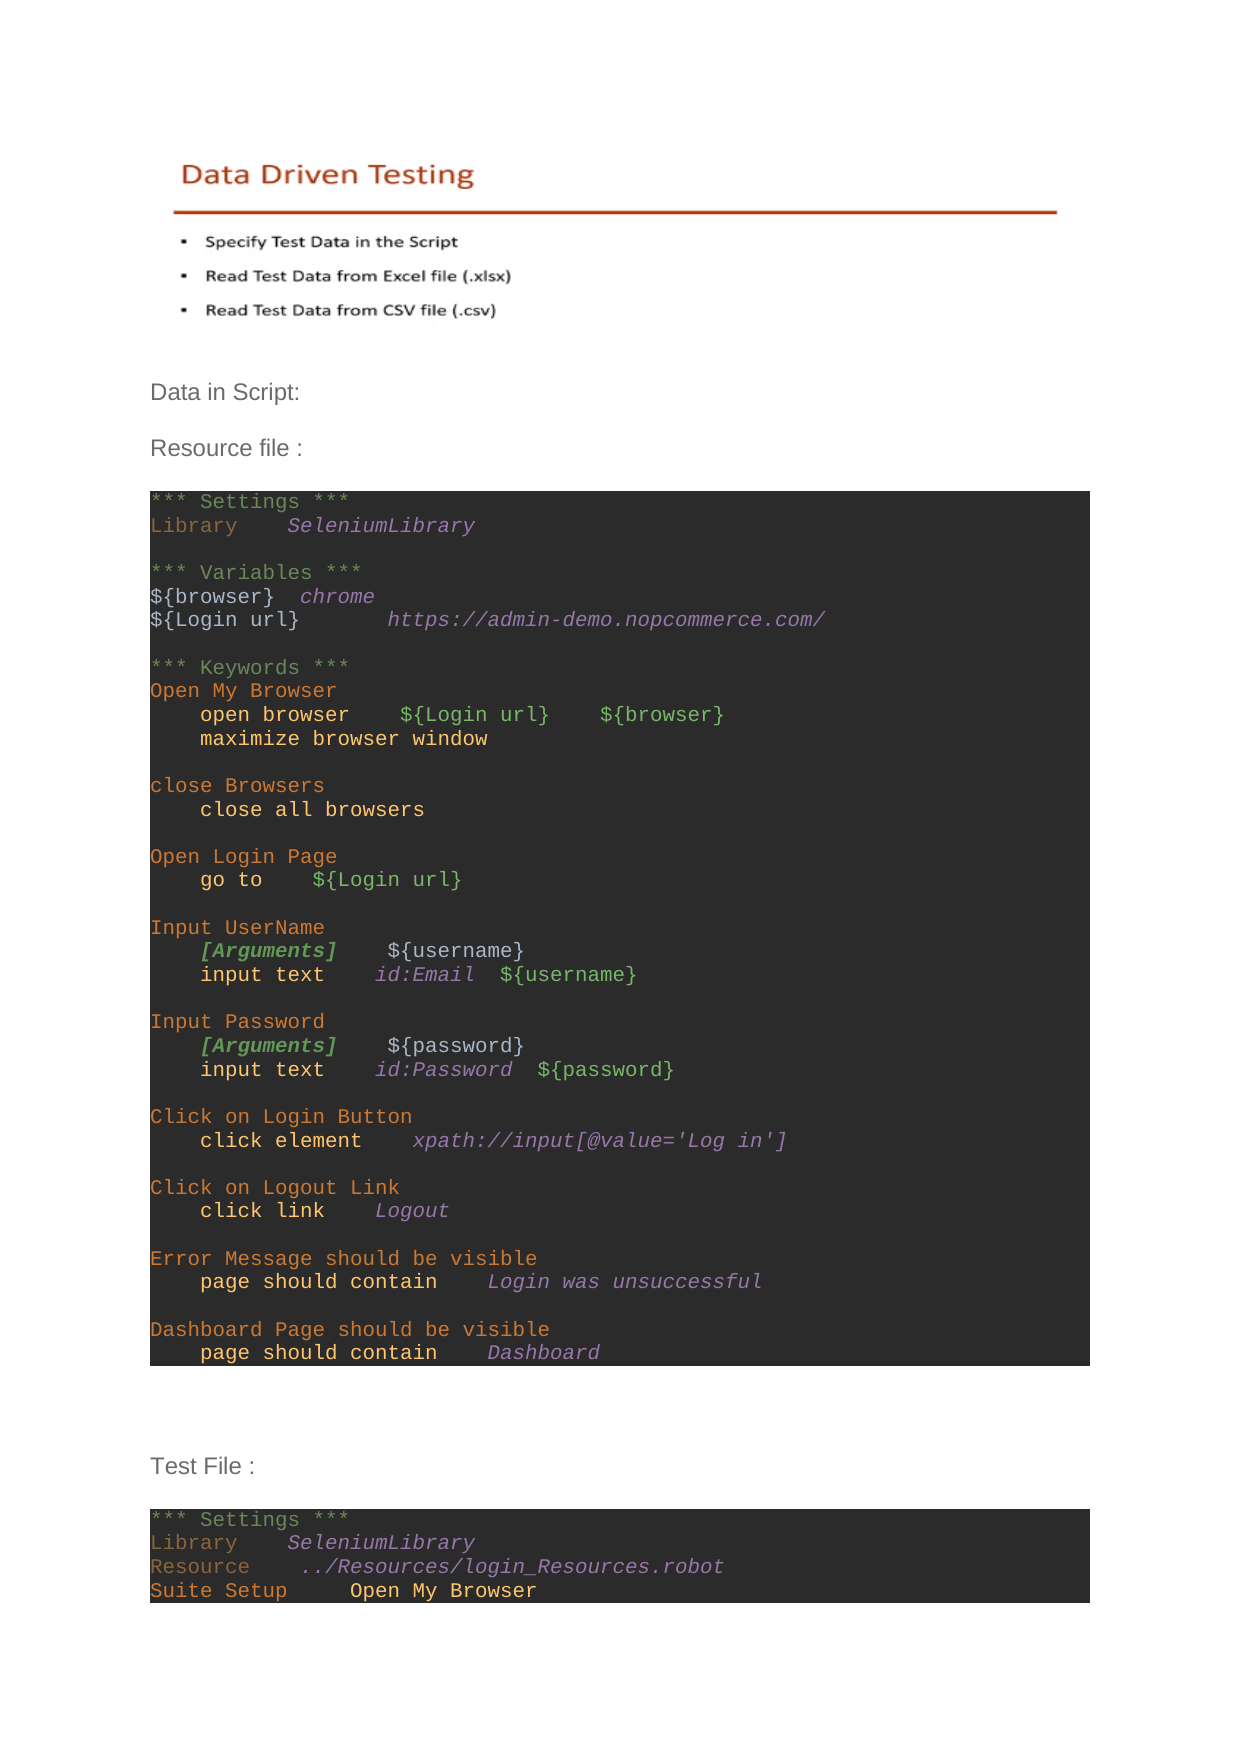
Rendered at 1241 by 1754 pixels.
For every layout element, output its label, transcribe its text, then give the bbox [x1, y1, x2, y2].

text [150, 1509, 1090, 1603]
picture [150, 150, 1091, 349]
text Resource file : [150, 434, 1090, 462]
text Data in Script: [150, 378, 1090, 405]
text Test File : [150, 1452, 1090, 1479]
text *** Settings *** Library SeleniumLibrary *** Variables *** ${browser} chrome ${Login url} https://admin-demo.nopcommerce.com/ *** Keywords *** Open My Browser open browser ${Login url} ${browser} maximize browser window close Browsers close all browsers Open Login Page go to ${Login url} Input UserName [Arguments] ${username} input text id:Email ${username} Input Password [Arguments] ${password} input text id:Password ${password} Click on Login Button click element xpath://input[@value='Log in'] Click on Logout Link click link Logout Error Message should be visible page should contain Login was unsuccessful Dashboard Page should be visible page should contain Dashboard [150, 491, 1090, 1366]
